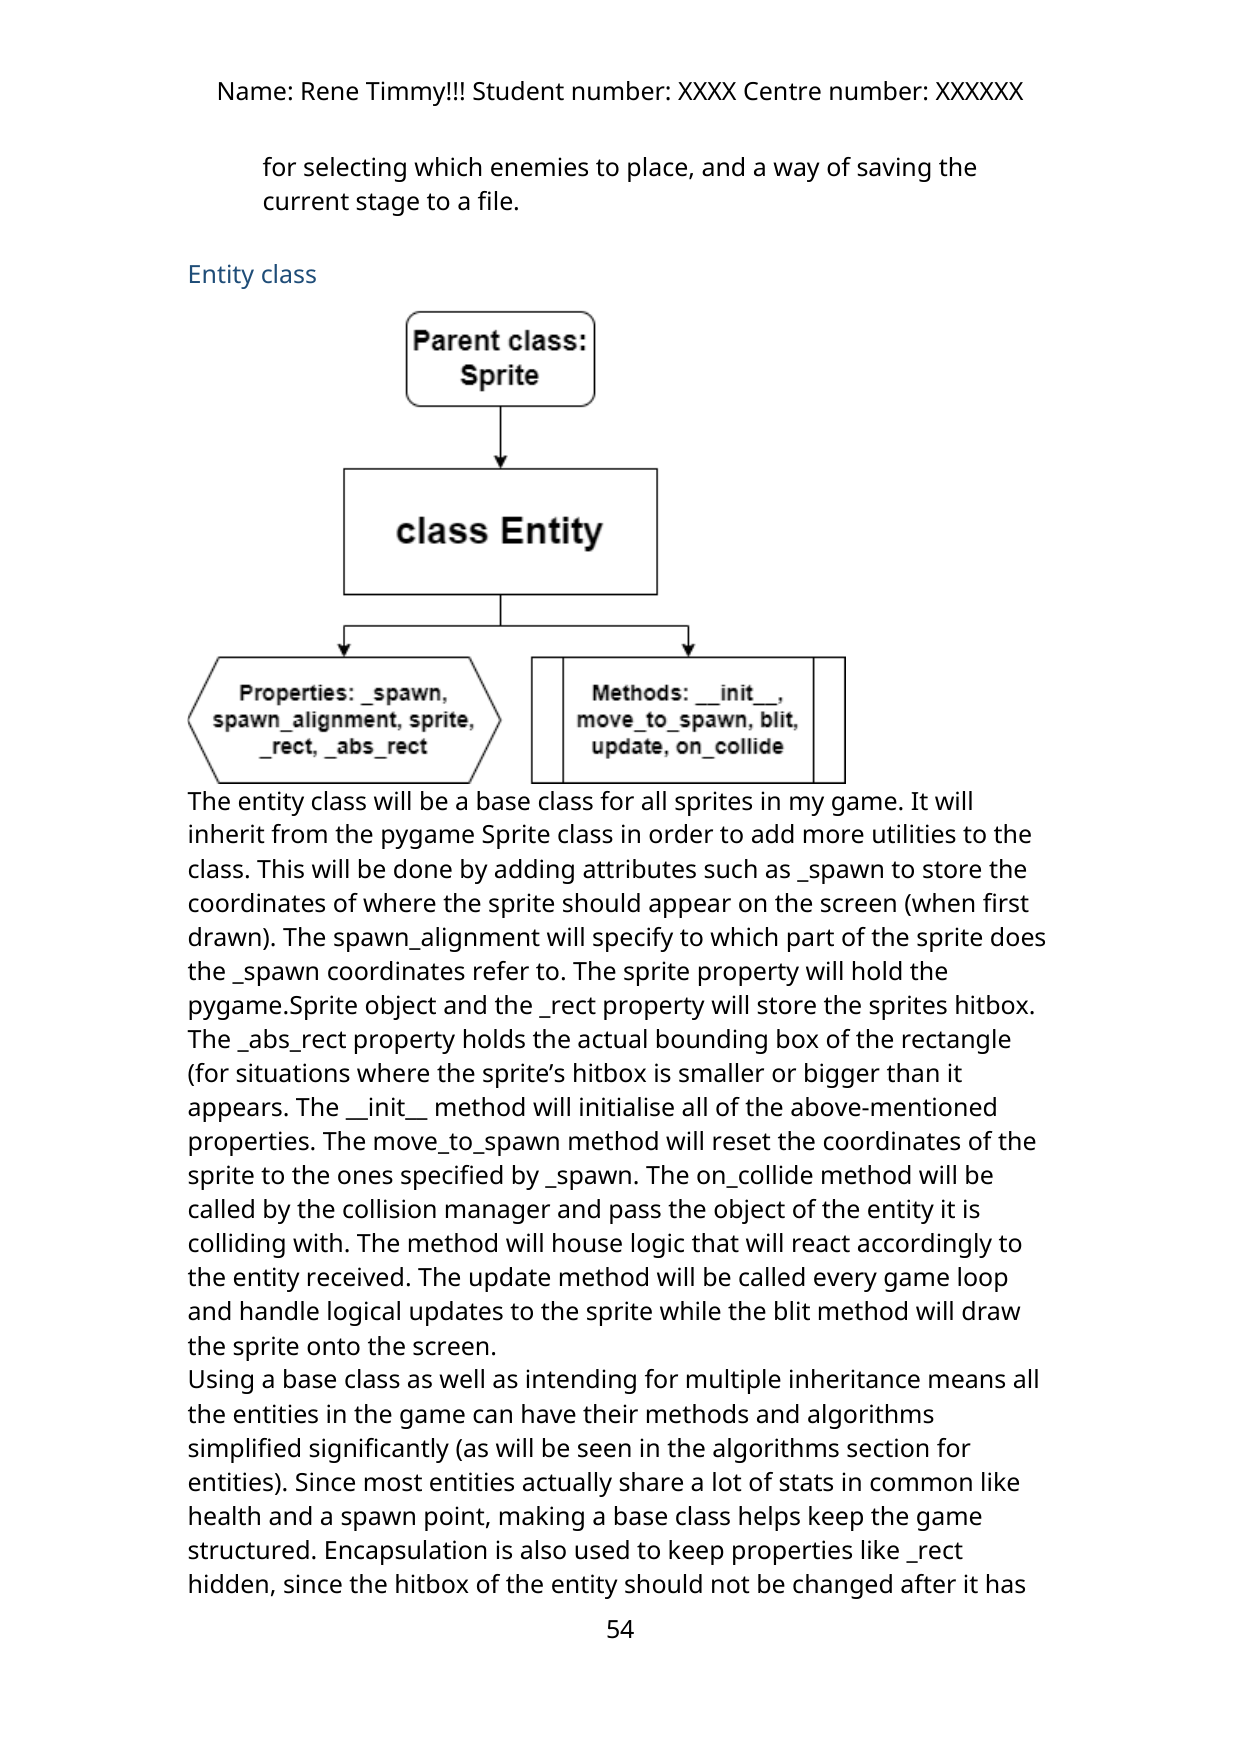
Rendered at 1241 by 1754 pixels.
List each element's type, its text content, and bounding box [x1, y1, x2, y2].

text The entity class will be a base class for all sprites in my game. It will inherit from the pygame Sprite class in order to add more utilities to the class. This will be done by adding attributes such as _spawn to store the coordinates of where the sprite should appear on the screen (when first drawn). The spawn_alignment will specify to which part of the sprite does the _spawn coordinates refer to. The sprite property will hold the pygame.Sprite object and the _rect property will store the sprites hitbox. The _abs_rect property holds the actual bounding box of the rectangle (for situations where the sprite’s hitbox is smaller or bigger than it appears. The __init__ method will initialise all of the above-mentioned properties. The move_to_spawn method will reset the coordinates of the sprite to the ones specified by _spawn. The on_collide method will be called by the collision manager and pass the object of the entity it is colliding with. The method will house logic that will react accordingly to the entity received. The update method will be called every game loop and handle logical updates to the sprite while the blit method will draw the sprite onto the screen. [187, 783, 1053, 1362]
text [187, 1362, 1053, 1601]
subtitle Entity class [187, 256, 1053, 290]
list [225, 150, 1053, 218]
picture [187, 302, 846, 784]
